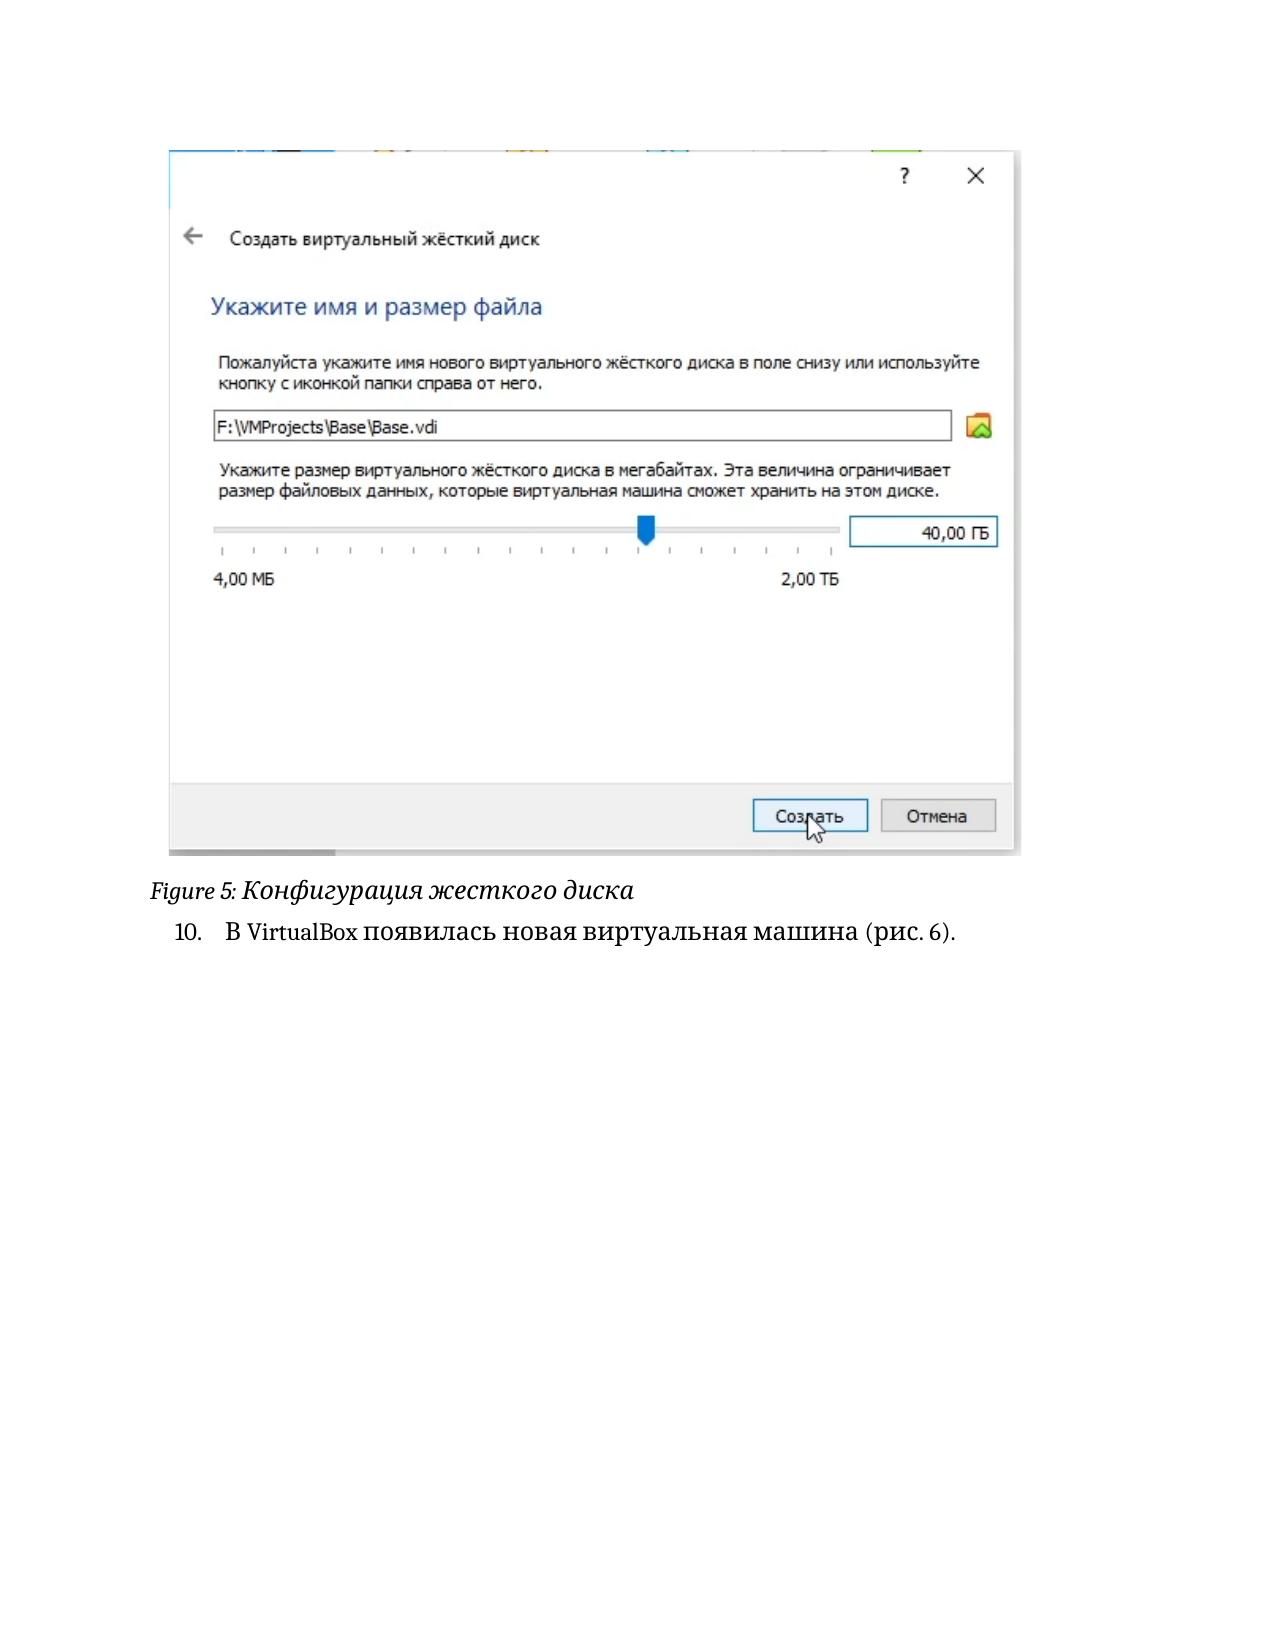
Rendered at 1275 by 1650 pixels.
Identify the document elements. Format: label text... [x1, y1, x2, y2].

text Figure 5: Конфигурация жесткого диска [150, 877, 1125, 905]
list В VirtualBox появилась новая виртуальная машина (рис. 6). [175, 918, 1125, 947]
picture [168, 150, 1022, 856]
